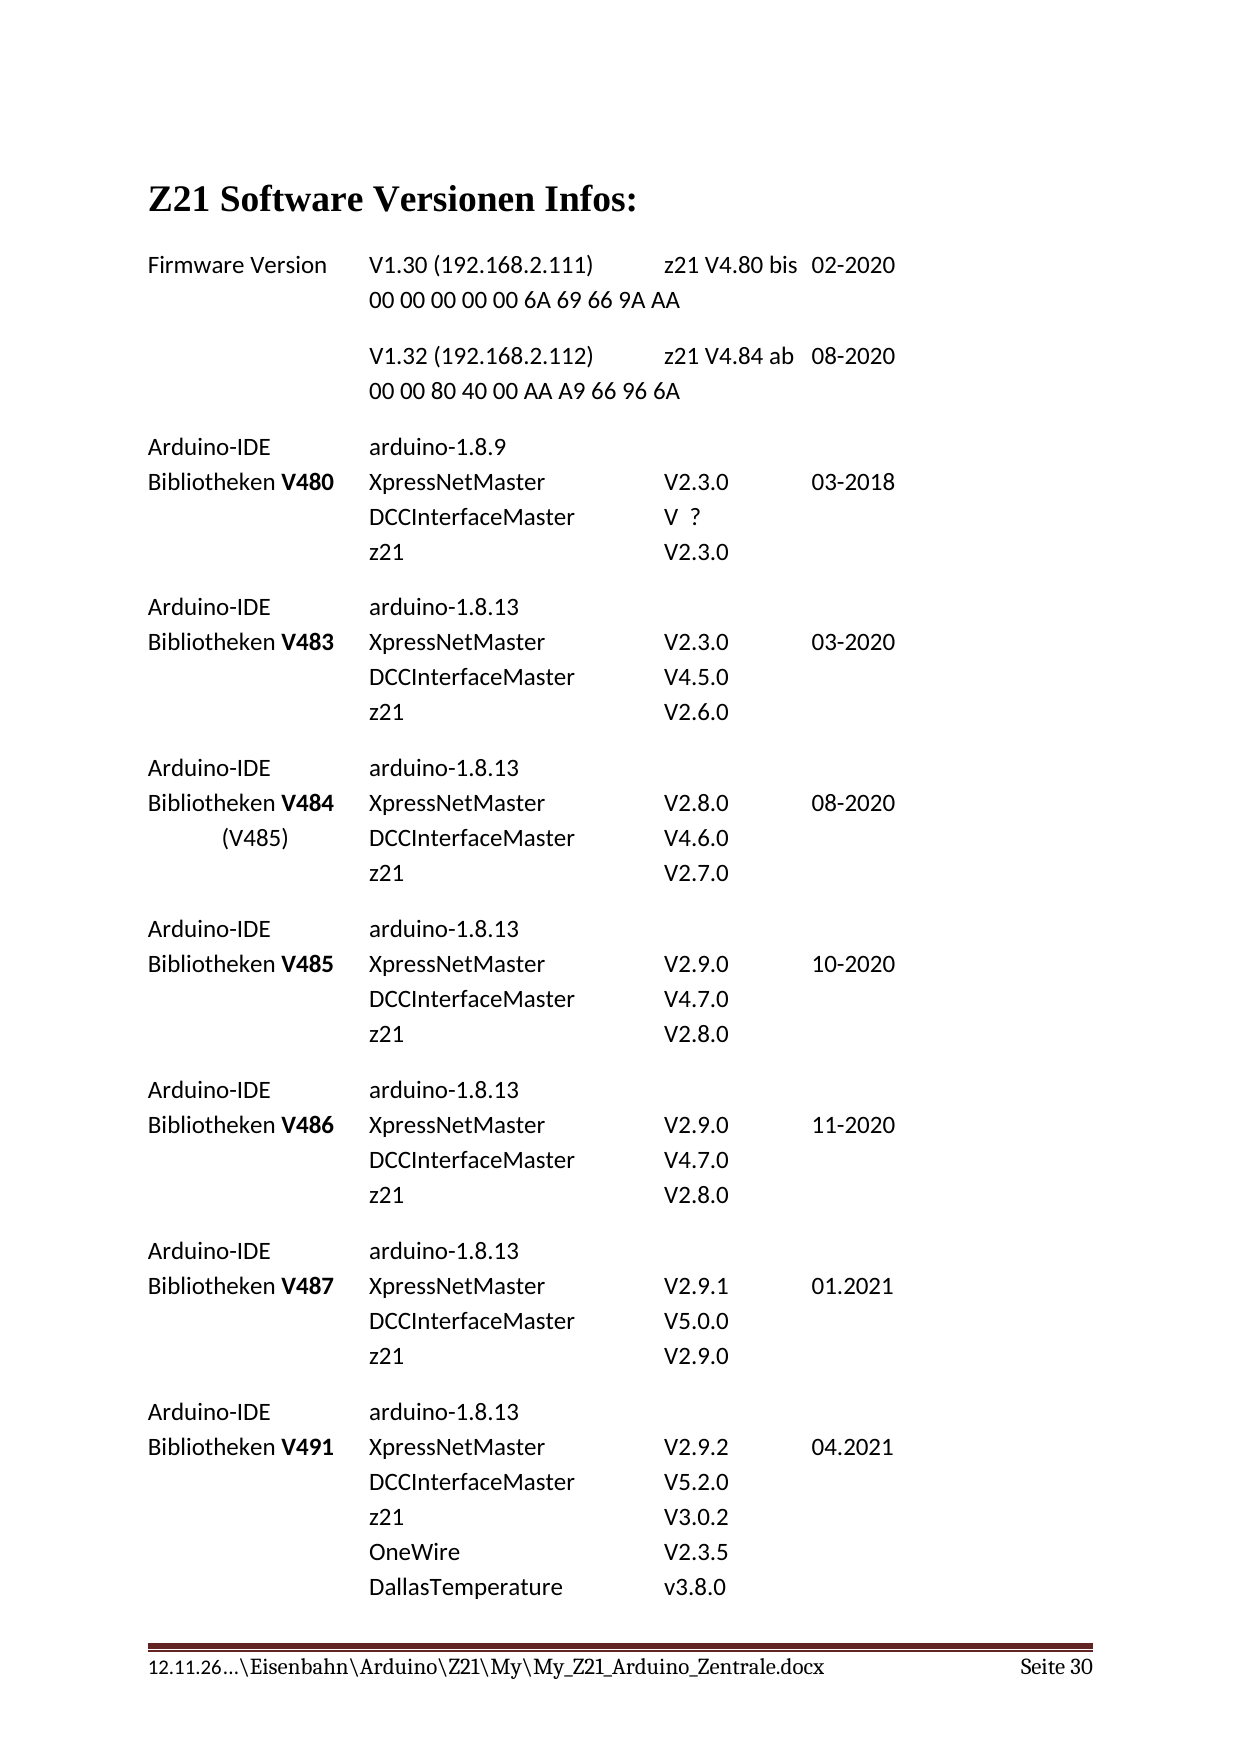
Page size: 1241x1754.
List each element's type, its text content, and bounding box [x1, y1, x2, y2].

text Arduino-IDE arduino-1.8.13 Bibliotheken V491 XpressNetMaster V2.9.2 04.2021 DCCInterfaceMaster V5.2.0 z21 V3.0.2 OneWire V2.3.5 DallasTemperature v3.8.0 [148, 1396, 1093, 1601]
text Arduino-IDE arduino-1.8.13 Bibliotheken V484 XpressNetMaster V2.8.0 08-2020 (V485) DCCInterfaceMaster V4.6.0 z21 V2.7.0 [148, 752, 1093, 888]
text Arduino-IDE arduino-1.8.13 Bibliotheken V483 XpressNetMaster V2.3.0 03-2020 DCCInterfaceMaster V4.5.0 z21 V2.6.0 [148, 592, 1093, 727]
text Arduino-IDE arduino-1.8.9 Bibliotheken V480 XpressNetMaster V2.3.0 03-2018 DCCInterfaceMaster V ? z21 V2.3.0 [148, 431, 1093, 566]
subtitle Z21 Software Versionen Infos: [148, 177, 1093, 220]
text Arduino-IDE arduino-1.8.13 Bibliotheken V487 XpressNetMaster V2.9.1 01.2021 DCCInterfaceMaster V5.0.0 z21 V2.9.0 [148, 1235, 1093, 1370]
text Arduino-IDE arduino-1.8.13 Bibliotheken V486 XpressNetMaster V2.9.0 11-2020 DCCInterfaceMaster V4.7.0 z21 V2.8.0 [148, 1074, 1093, 1209]
text V1.32 (192.168.2.112) z21 V4.84 ab 08-2020 00 00 80 40 00 AA A9 66 96 6A [369, 340, 1093, 405]
text Arduino-IDE arduino-1.8.13 Bibliotheken V485 XpressNetMaster V2.9.0 10-2020 DCCInterfaceMaster V4.7.0 z21 V2.8.0 [148, 913, 1093, 1049]
text Firmware Version V1.30 (192.168.2.111) z21 V4.80 bis 02-2020 00 00 00 00 00 6A 69 66 9A AA [148, 249, 1093, 314]
